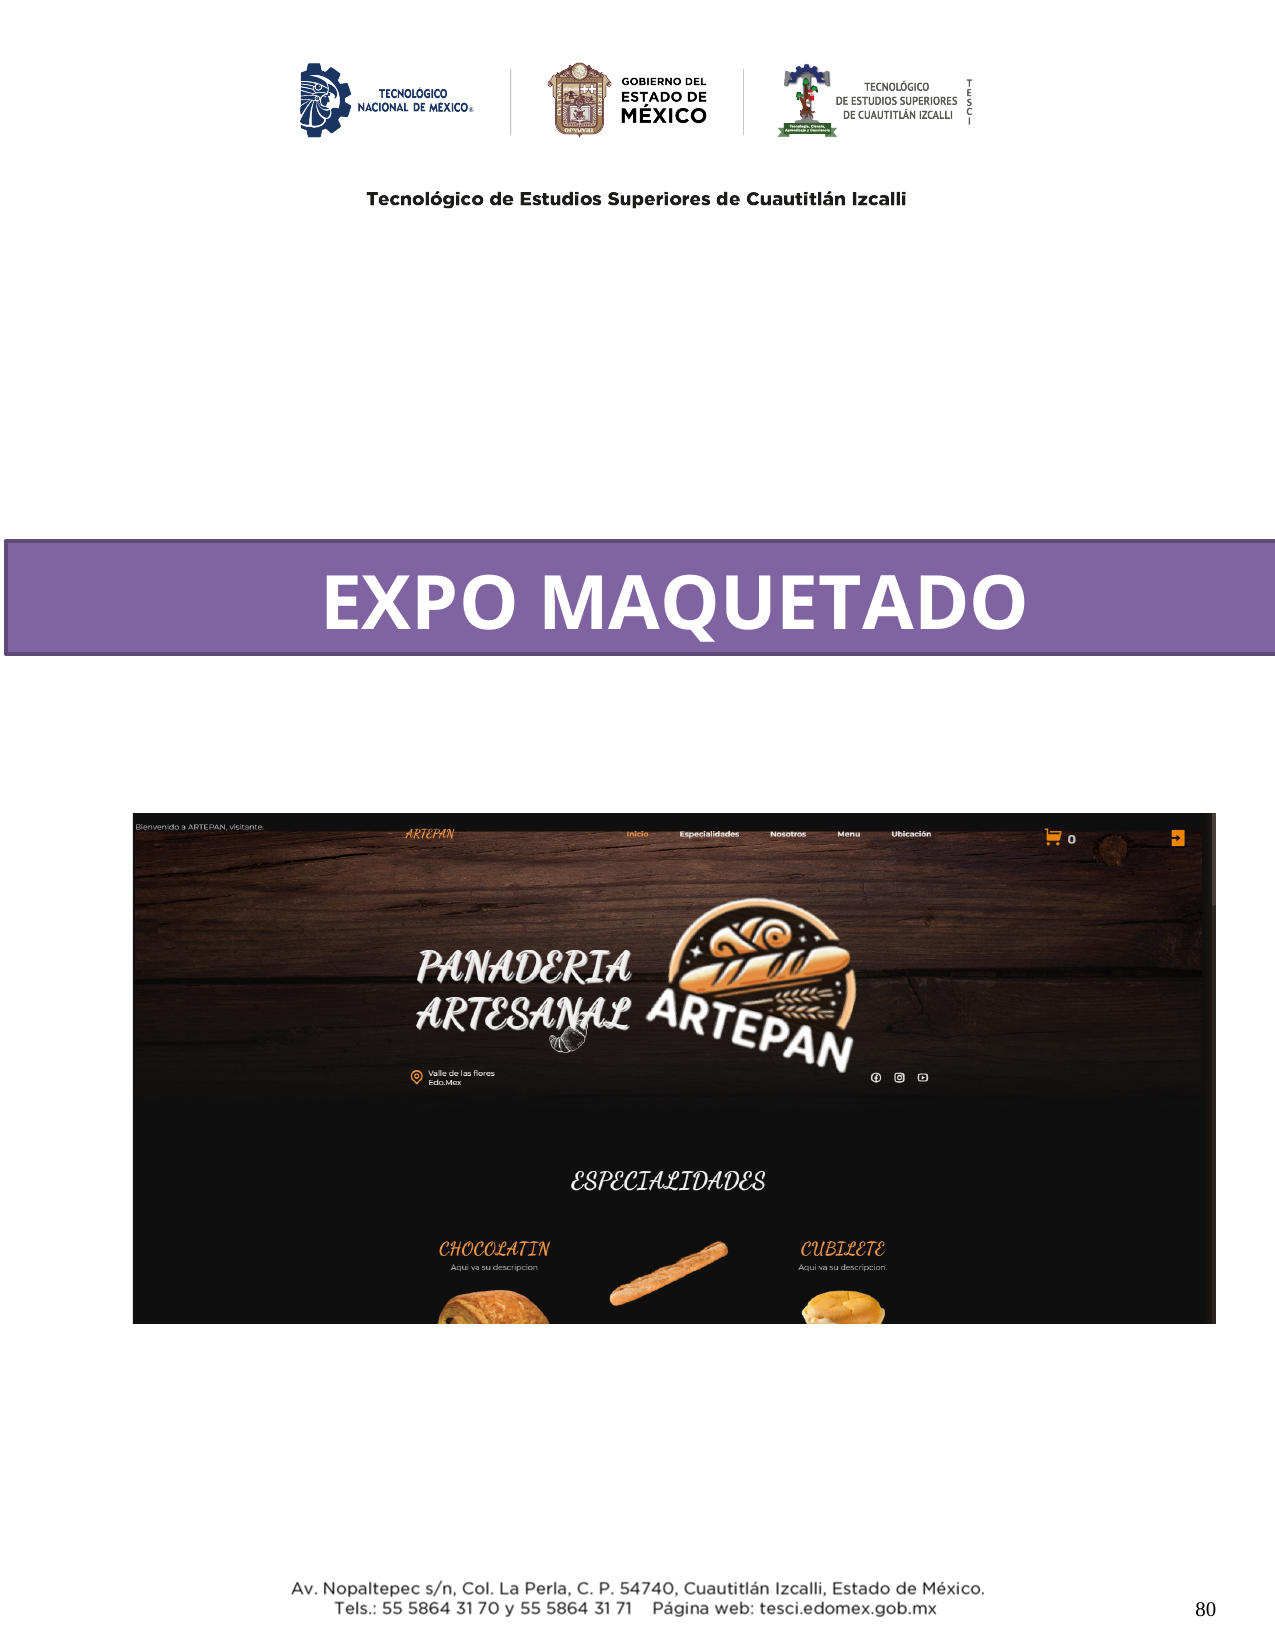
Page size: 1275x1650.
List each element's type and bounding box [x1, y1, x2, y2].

picture [0, 1522, 1268, 1650]
picture [0, 29, 1275, 236]
picture [132, 813, 1216, 1324]
